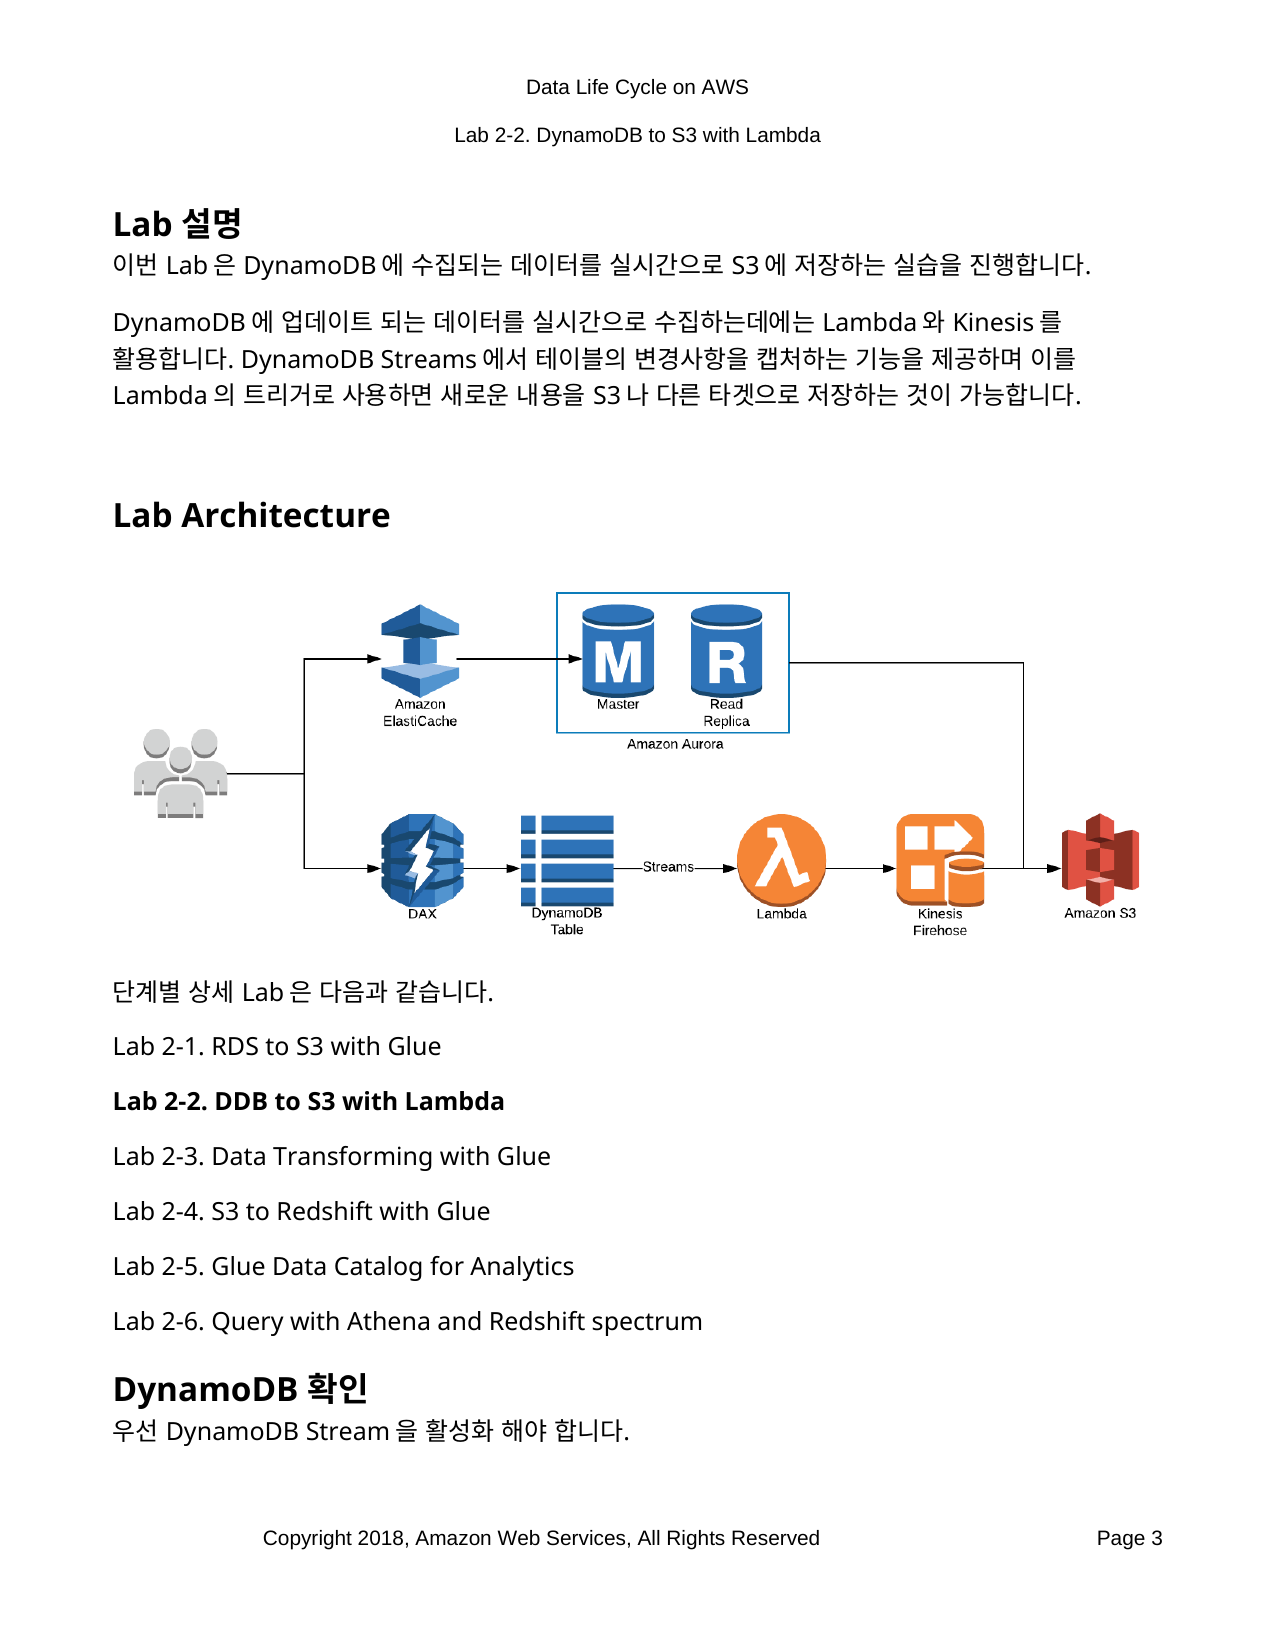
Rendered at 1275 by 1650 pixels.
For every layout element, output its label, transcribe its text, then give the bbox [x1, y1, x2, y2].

text DynamoDB에 업데이트 되는 데이터를 실시간으로 수집하는데에는 Lambda와 Kinesis를 활용합니다. DynamoDB Streams에서 테이블의 변경사항을 캡처하는 기능을 제공하며 이를 Lambda의 트리거로 사용하면 새로운 내용을 S3나 다른 타겟으로 저장하는 것이 가능합니다. [112, 303, 1162, 412]
text Lab 2-1. RDS to S3 with Glue [112, 1029, 1162, 1063]
text Lab 2-4. S3 to Redshift with Glue [112, 1194, 1162, 1228]
text Lab 2-6. Query with Athena and Redshift spectrum [112, 1303, 1162, 1338]
text 우선 DynamoDB Stream을 활성화 해야 합니다. [112, 1411, 1162, 1447]
text Lab 2-2. DDB to S3 with Lambda [112, 1084, 1162, 1118]
picture [112, 571, 1163, 952]
subtitle Lab 설명 [112, 197, 1162, 246]
subtitle DynamoDB 확인 [112, 1363, 1162, 1411]
text Lab 2-3. Data Transforming with Glue [112, 1139, 1162, 1173]
text 단계별 상세 Lab은 다음과 같습니다. [112, 972, 1162, 1008]
text 이번 Lab은 DynamoDB에 수집되는 데이터를 실시간으로 S3에 저장하는 실습을 진행합니다. [112, 246, 1162, 282]
subtitle Lab Architecture [112, 492, 1162, 537]
text Lab 2-5. Glue Data Catalog for Analytics [112, 1249, 1162, 1283]
